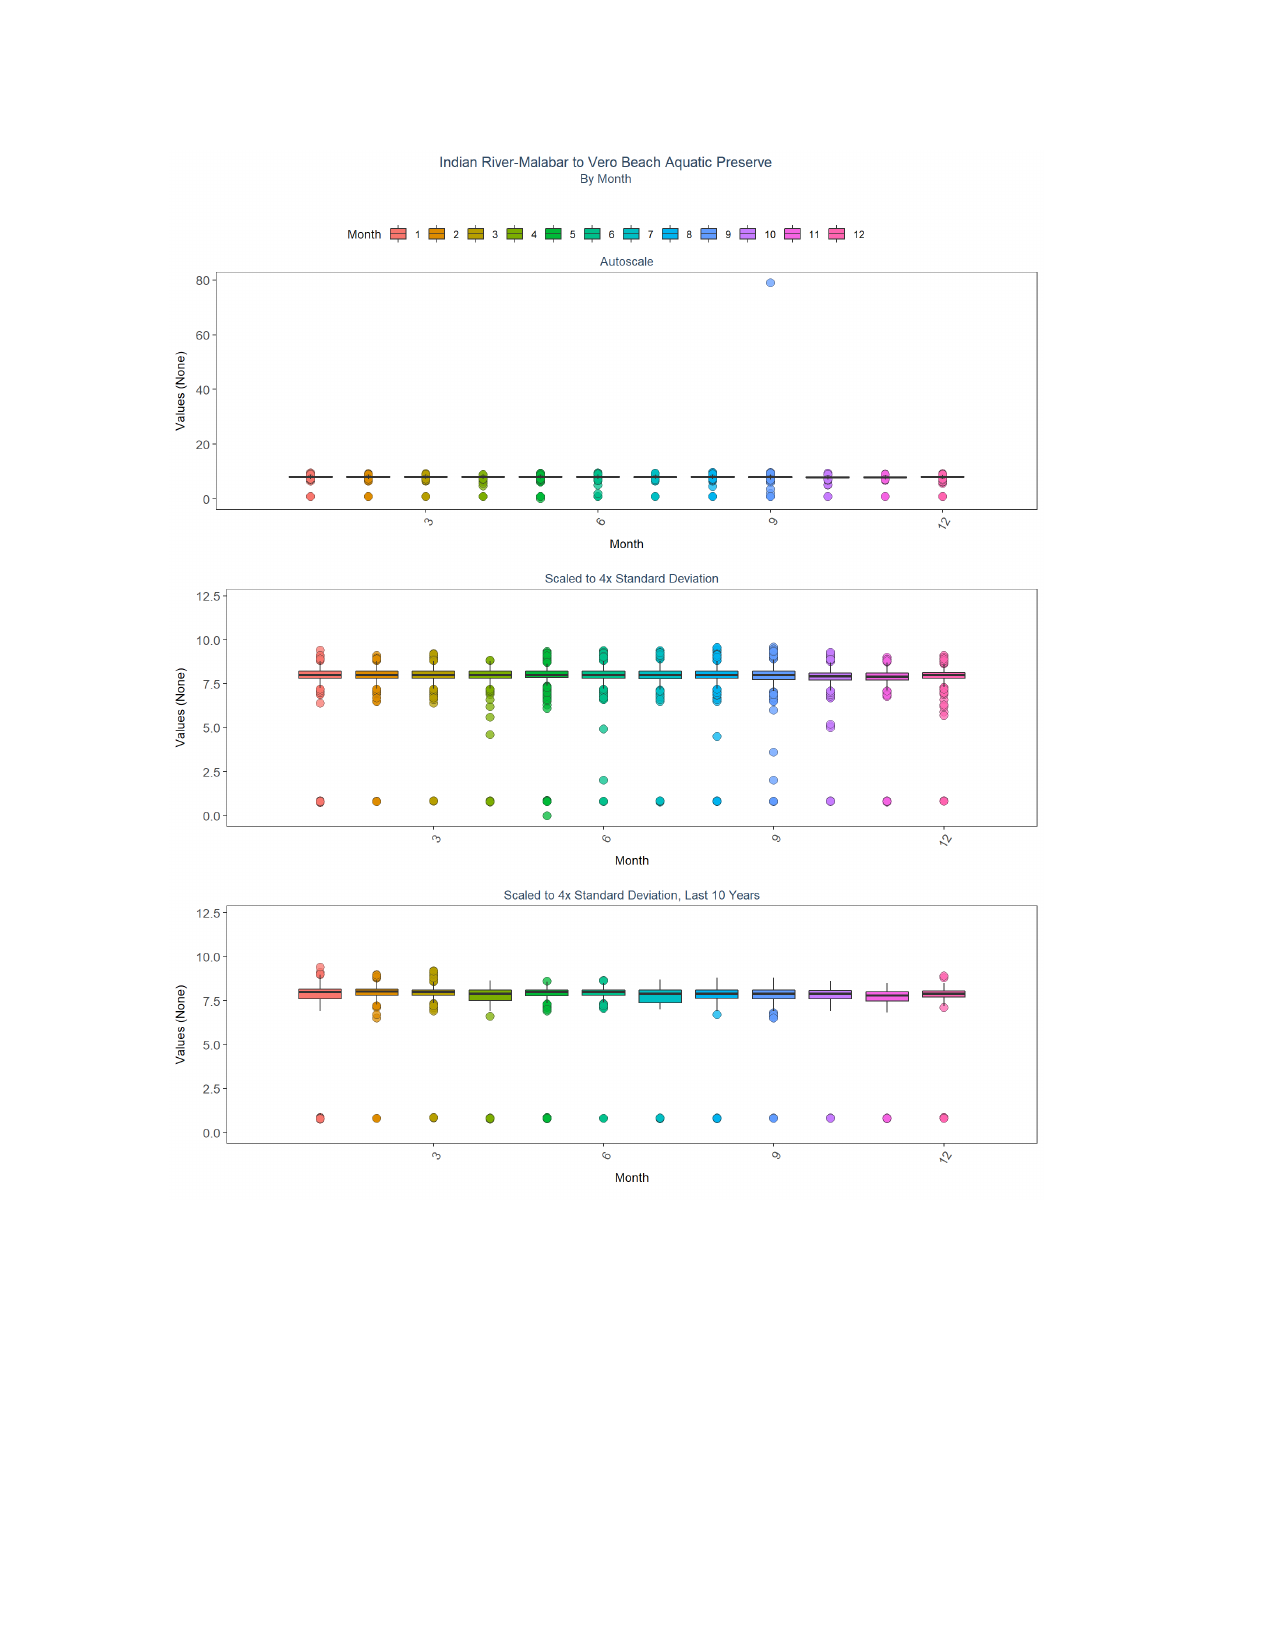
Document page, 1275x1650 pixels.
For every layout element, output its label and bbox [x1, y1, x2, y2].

picture [168, 150, 1044, 1200]
